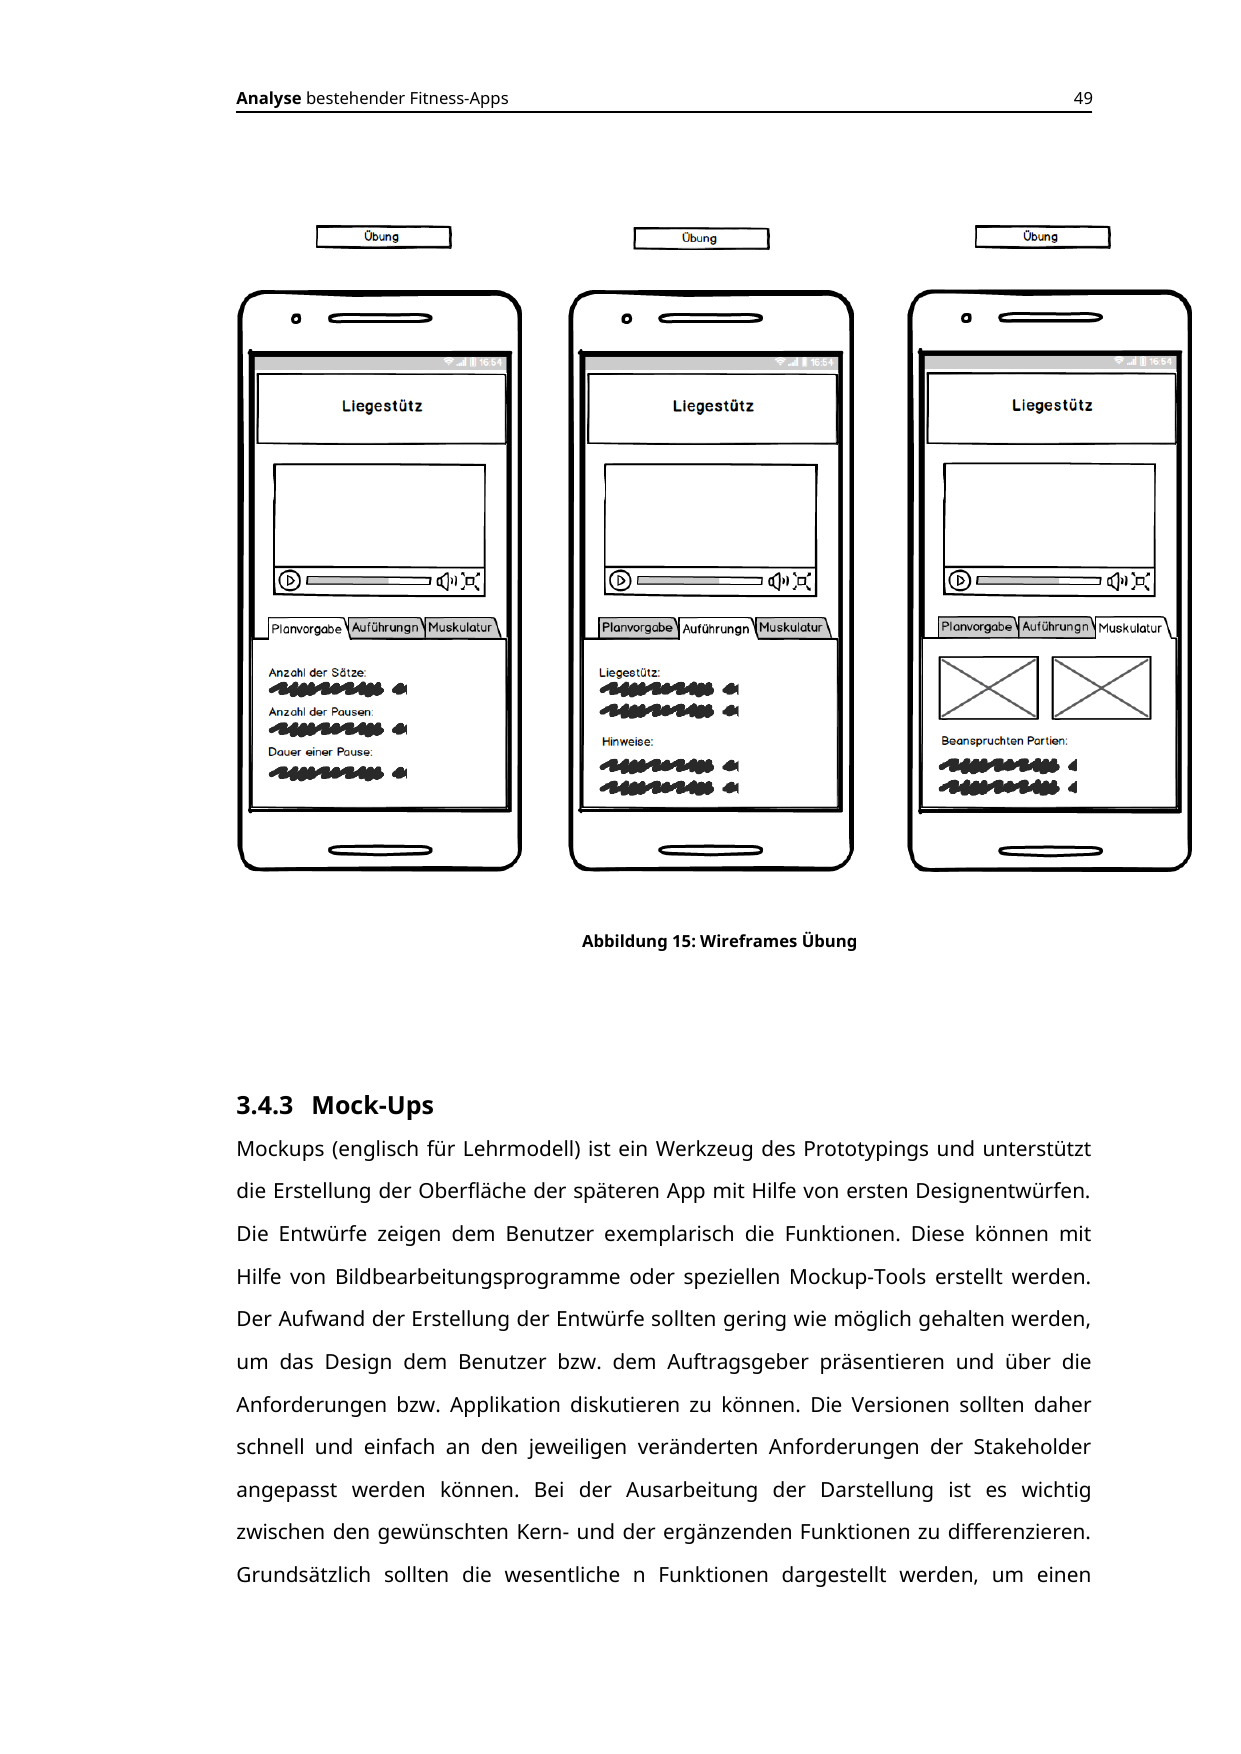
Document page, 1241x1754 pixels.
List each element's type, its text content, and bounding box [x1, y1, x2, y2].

subtitle Mock-Ups [236, 1087, 1092, 1122]
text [236, 1134, 1092, 1588]
picture [236, 225, 1192, 872]
